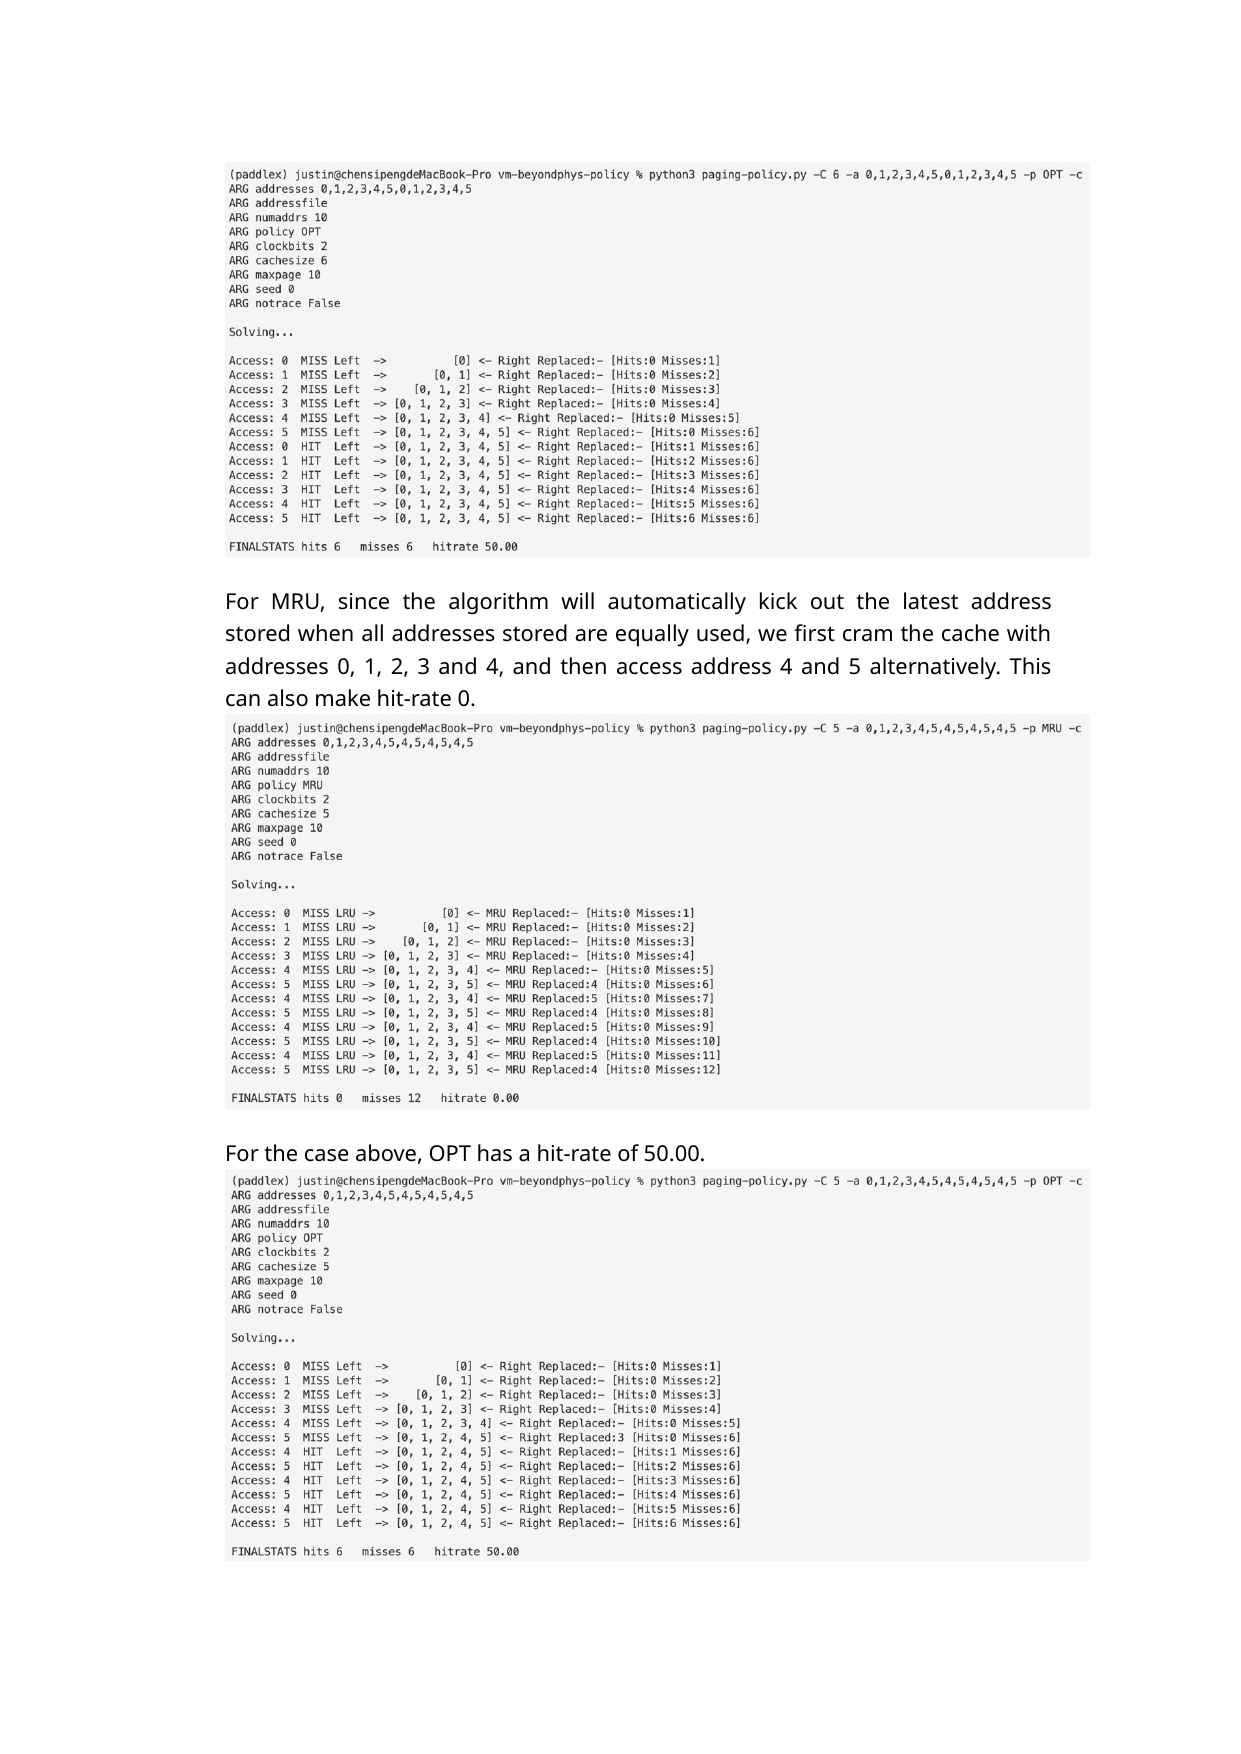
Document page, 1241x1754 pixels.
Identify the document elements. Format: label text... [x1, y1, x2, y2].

list For the case above, OPT has a hit-rate of 50.00. [225, 1137, 1053, 1169]
picture [225, 162, 1091, 557]
picture [225, 1169, 1091, 1561]
list For MRU, since the algorithm will automatically kick out the latest address stored when all addresses stored are equally used, we first cram the cache with addresses 0, 1, 2, 3 and 4, and then access address 4 and 5 alternatively. This can also make hit-rate 0. [225, 584, 1053, 714]
picture [225, 714, 1091, 1109]
